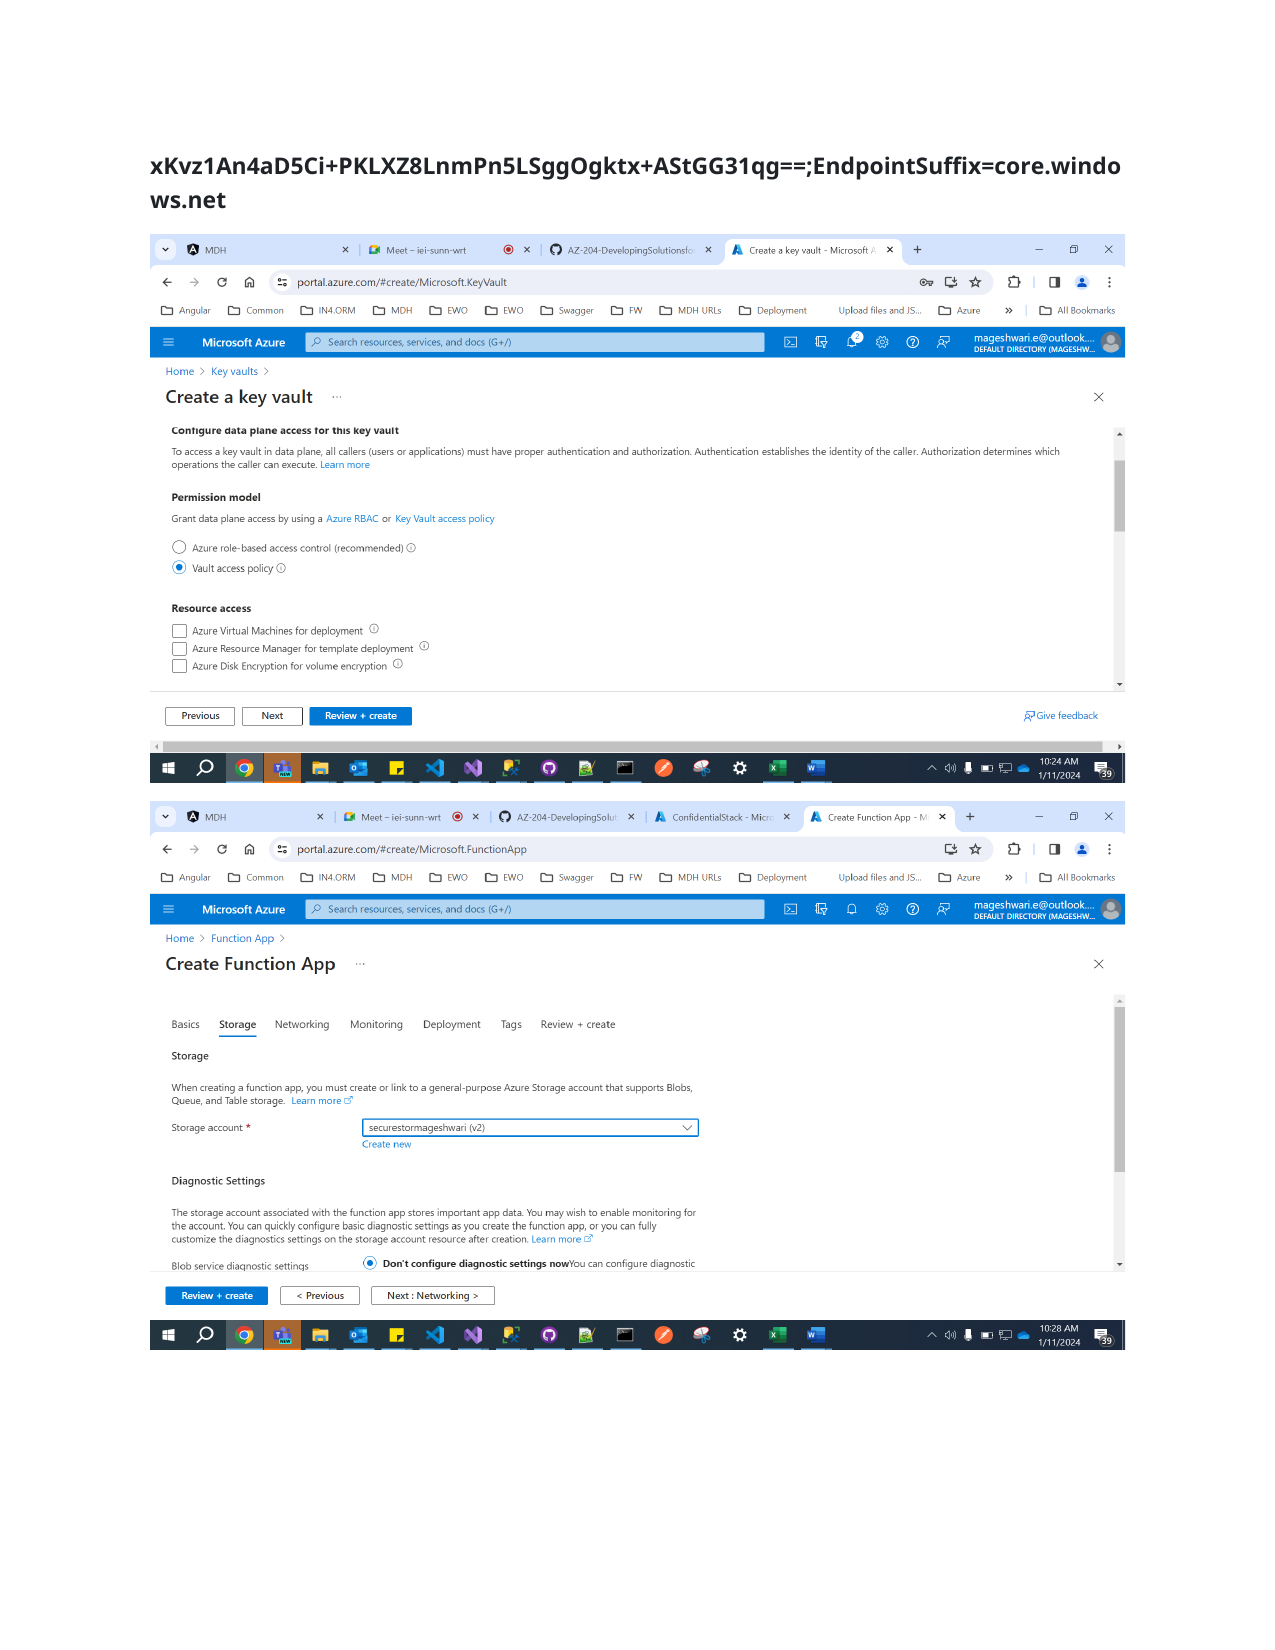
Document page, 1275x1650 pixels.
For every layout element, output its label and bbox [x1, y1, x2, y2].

picture [150, 234, 1125, 783]
picture [150, 801, 1125, 1350]
text [150, 150, 1125, 215]
